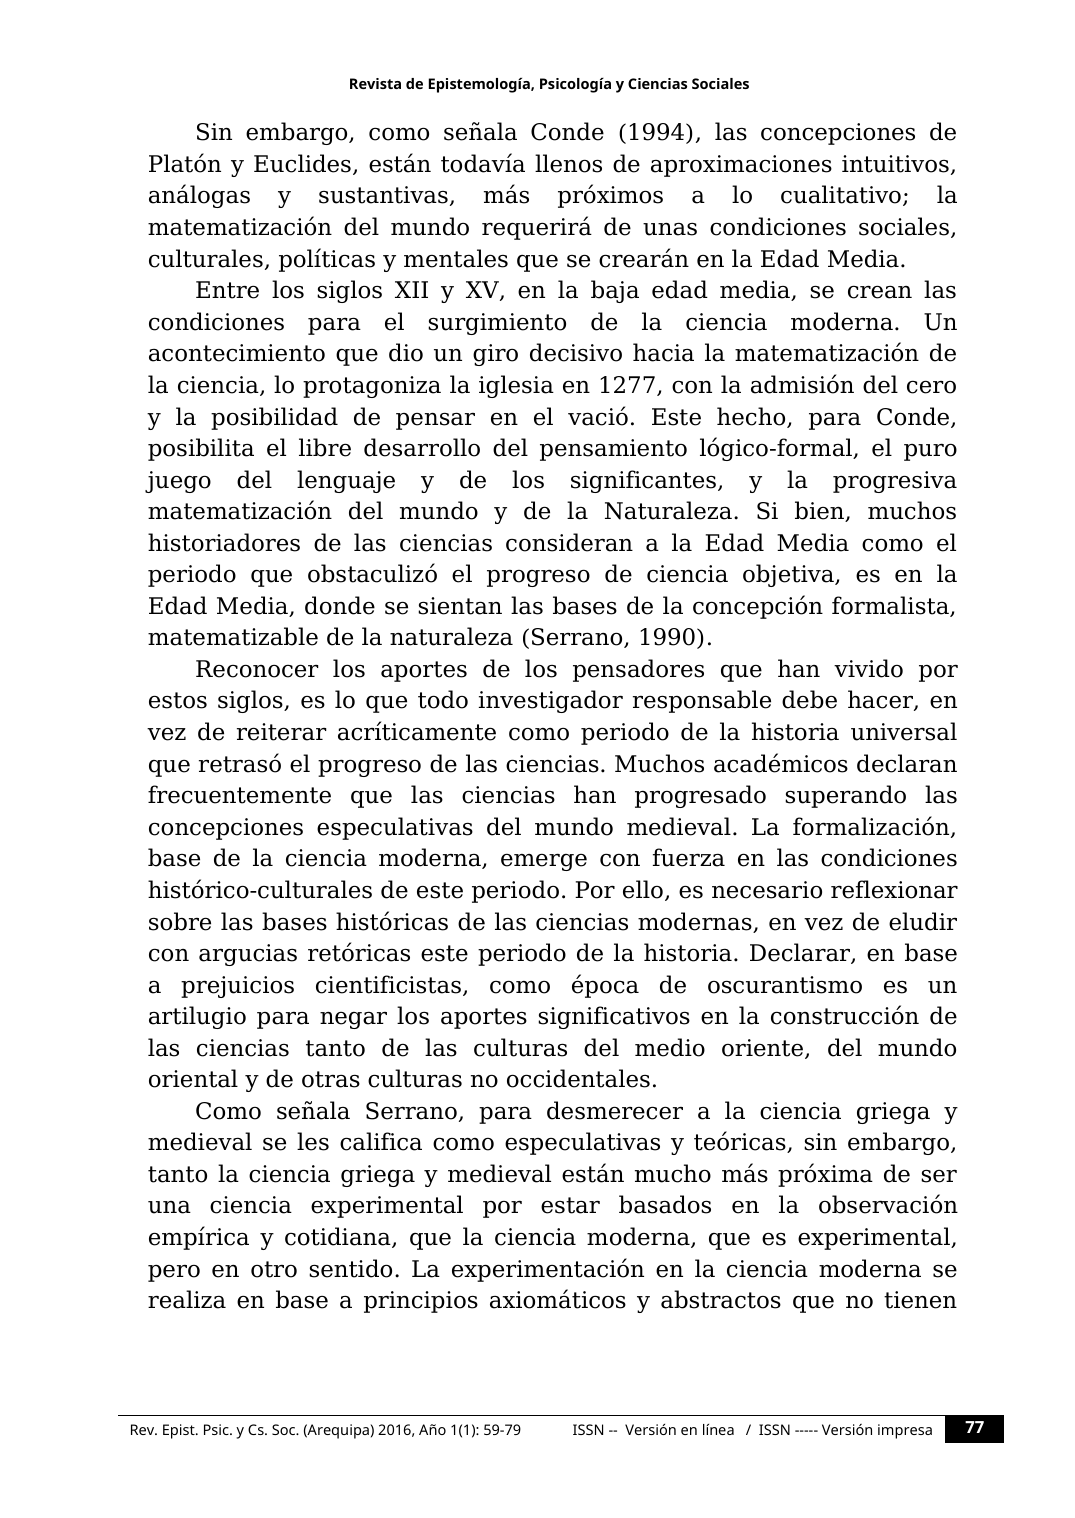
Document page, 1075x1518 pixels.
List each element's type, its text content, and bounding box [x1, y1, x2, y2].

text Sin embargo, como señala Conde (1994), las concepciones de Platón y Euclides, están todavía llenos de aproximaciones intuitivos, análogas y sustantivas, más próximos a lo cualitativo; la matematización del mundo requerirá de unas condiciones sociales, culturales, políticas y mentales que se crearán en la Edad Media. [148, 118, 958, 272]
text Reconocer los aportes de los pensadores que han vivido por estos siglos, es lo que todo investigador responsable debe hacer, en vez de reiterar acríticamente como periodo de la historia universal que retrasó el progreso de las ciencias. Muchos académicos declaran frecuentemente que las ciencias han progresado superando las concepciones especulativas del mundo medieval. La formalización, base de la ciencia moderna, emerge con fuerza en las condiciones histórico-culturales de este periodo. Por ello, es necesario reflexionar sobre las bases históricas de las ciencias modernas, en vez de eludir con argucias retóricas este periodo de la historia. Declarar, en base a prejuicios cientificistas, como época de oscurantismo es un artilugio para negar los aportes significativos en la construcción de las ciencias tanto de las culturas del medio oriente, del mundo oriental y de otras culturas no occidentales. [148, 655, 958, 1092]
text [148, 1097, 958, 1313]
text Entre los siglos XII y XV, en la baja edad media, se crean las condiciones para el surgimiento de la ciencia moderna. Un acontecimiento que dio un giro decisivo hacia la matematización de la ciencia, lo protagoniza la iglesia en 1277, con la admisión del cero y la posibilidad de pensar en el vació. Este hecho, para Conde, posibilita el libre desarrollo del pensamiento lógico-formal, el puro juego del lenguaje y de los significantes, y la progresiva matematización del mundo y de la Naturaleza. Si bien, muchos historiadores de las ciencias consideran a la Edad Media como el periodo que obstaculizó el progreso de ciencia objetiva, es en la Edad Media, donde se sientan las bases de la concepción formalista, matematizable de la naturaleza (Serrano, 1990). [148, 276, 958, 651]
